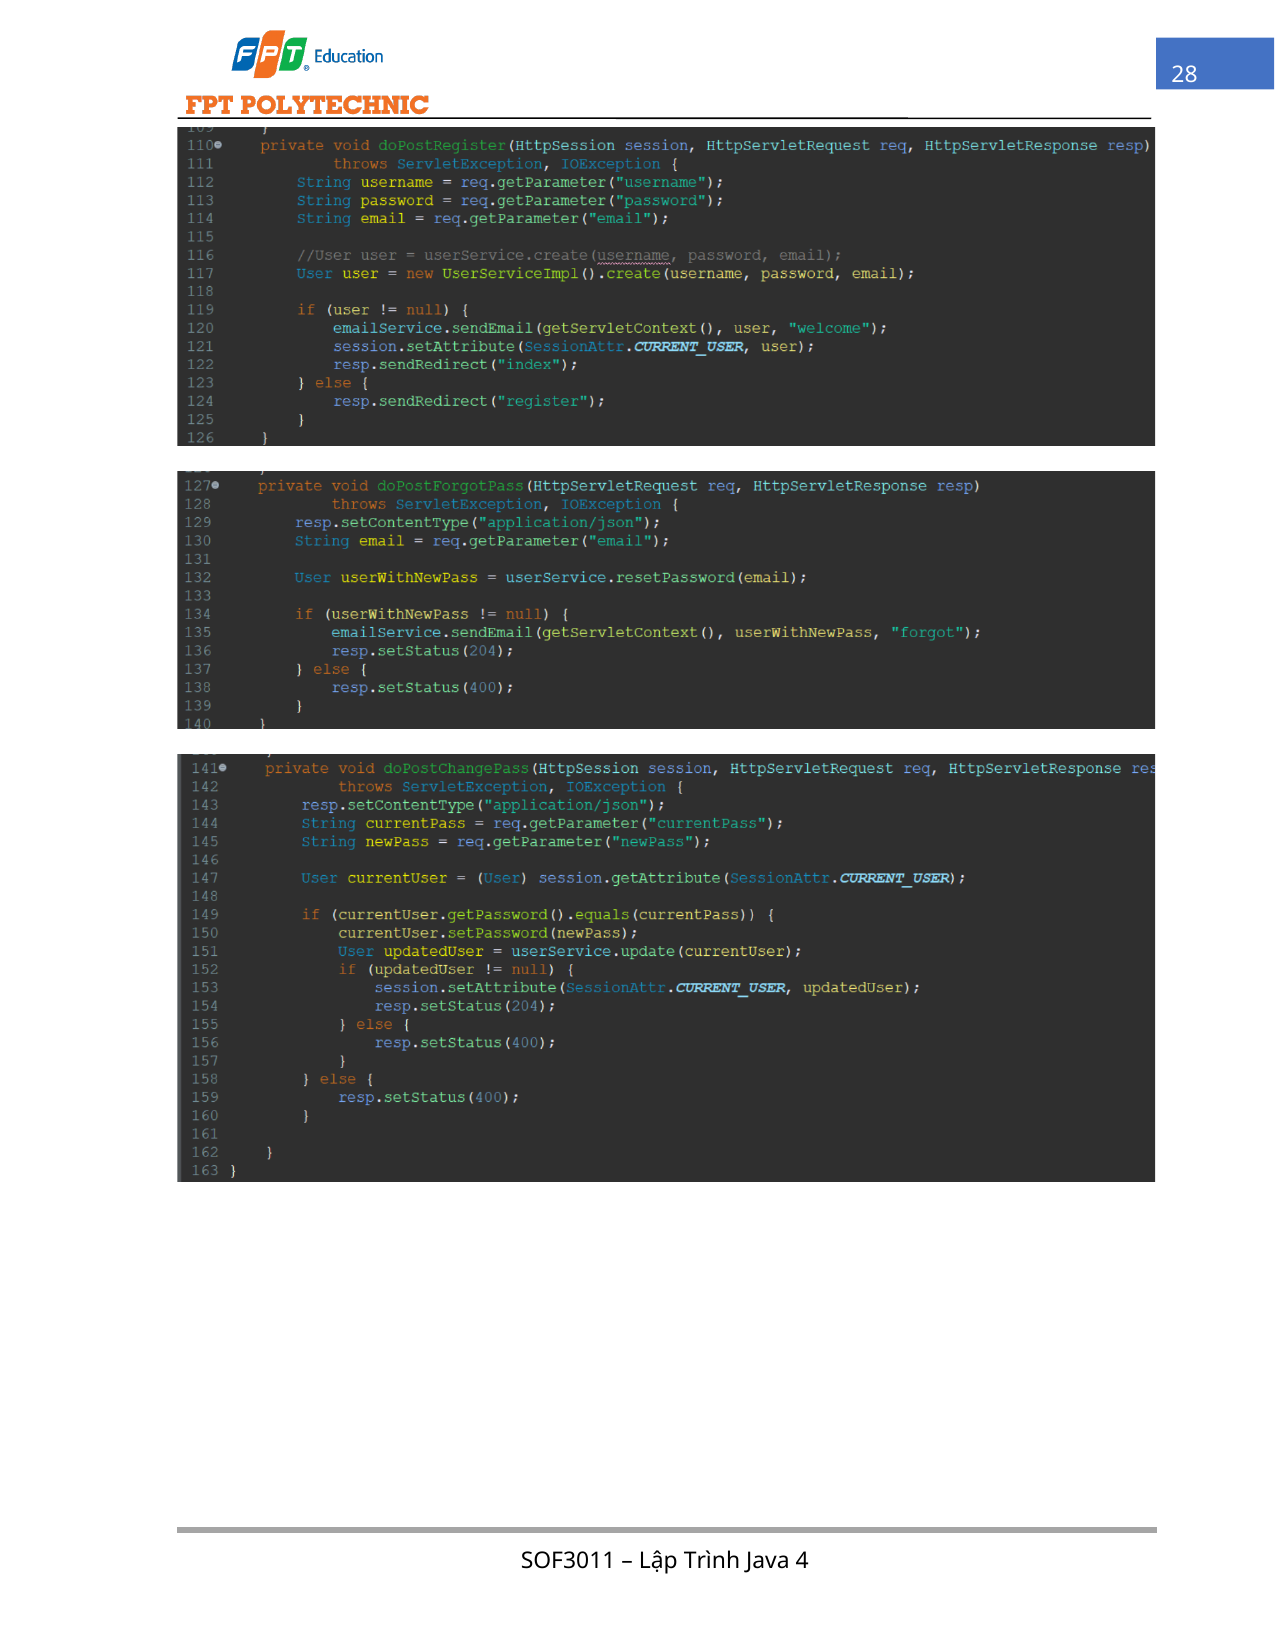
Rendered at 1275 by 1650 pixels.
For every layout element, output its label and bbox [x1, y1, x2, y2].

picture [177, 22, 437, 122]
picture [177, 471, 1156, 729]
picture [177, 754, 1156, 1182]
picture [177, 127, 1156, 446]
